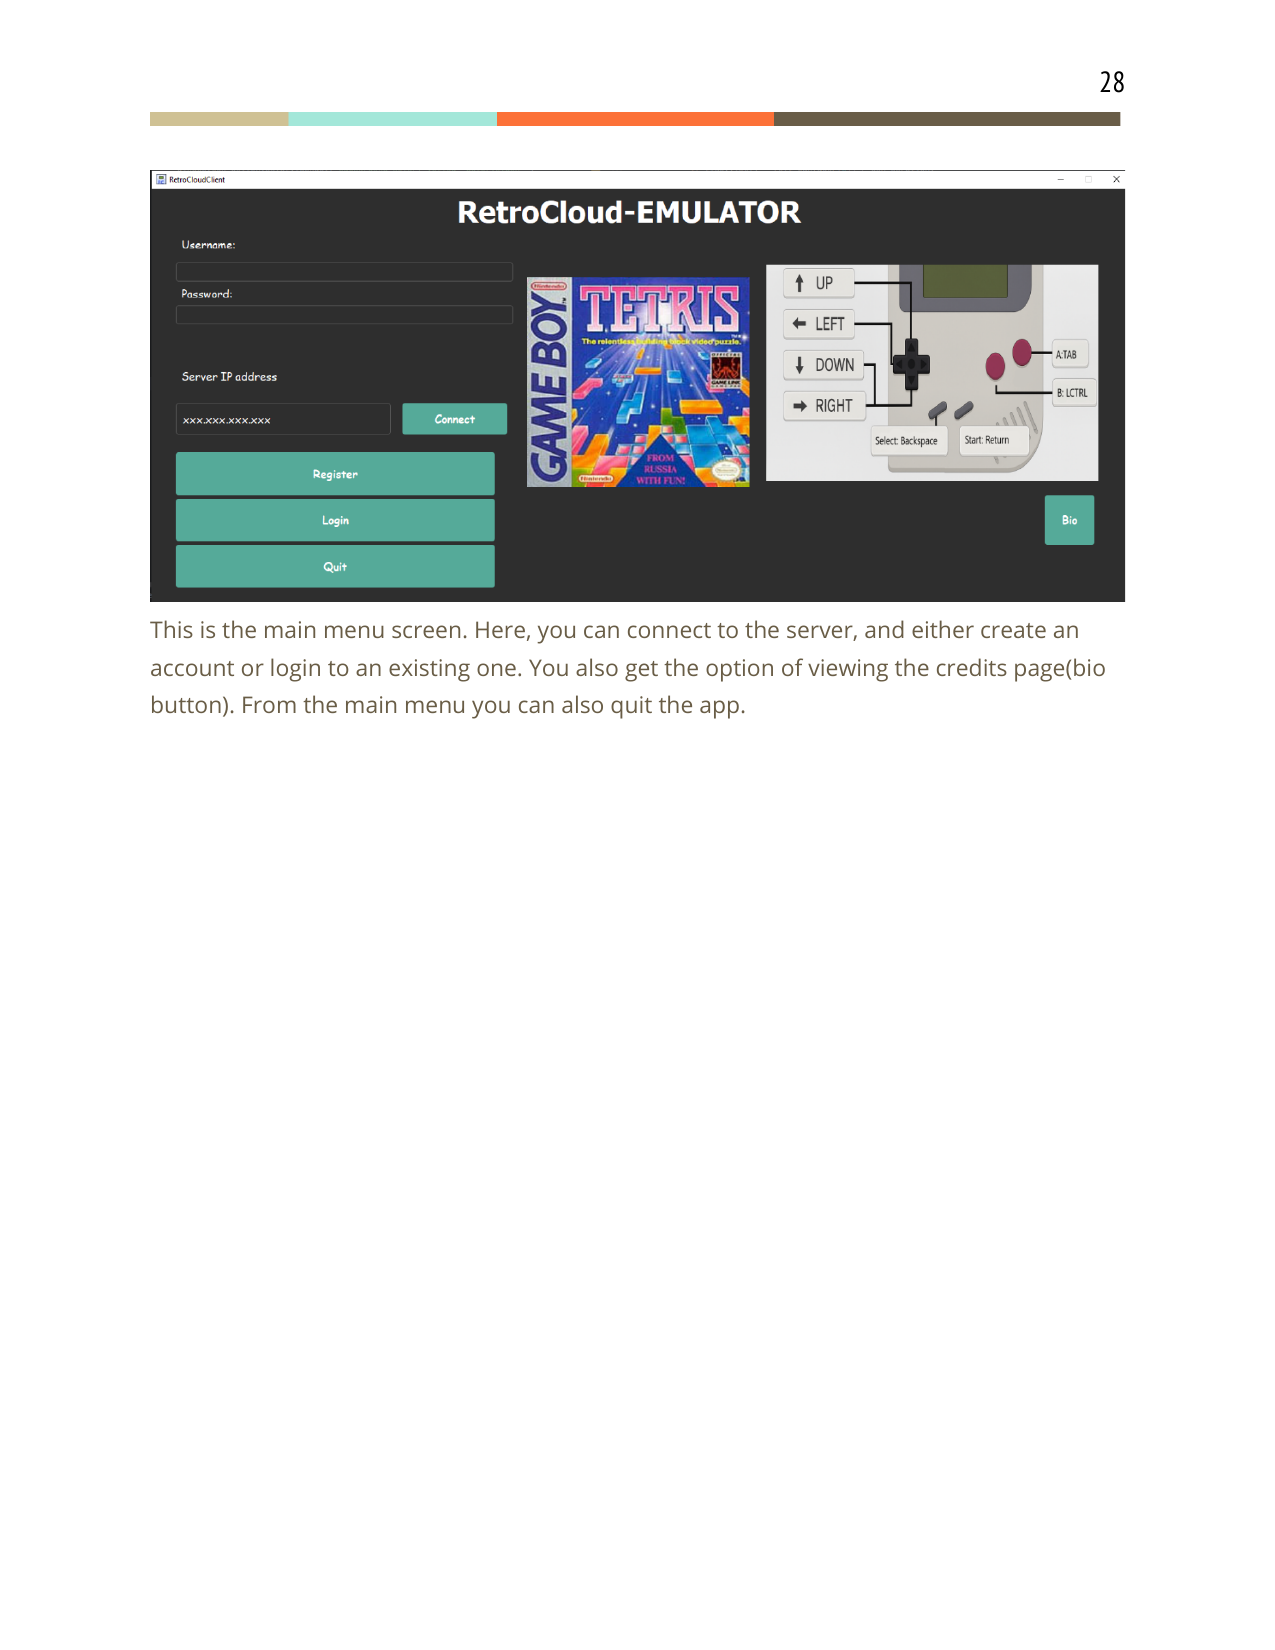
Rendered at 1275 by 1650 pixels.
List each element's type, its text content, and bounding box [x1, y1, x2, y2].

text This is the main menu screen. Here, you can connect to the server, and either create an account or login to an existing one. You also get the option of viewing the credits page(bio button). From the main menu you can also quit the app. [150, 614, 1125, 720]
picture [150, 112, 1121, 126]
picture [150, 170, 1125, 602]
